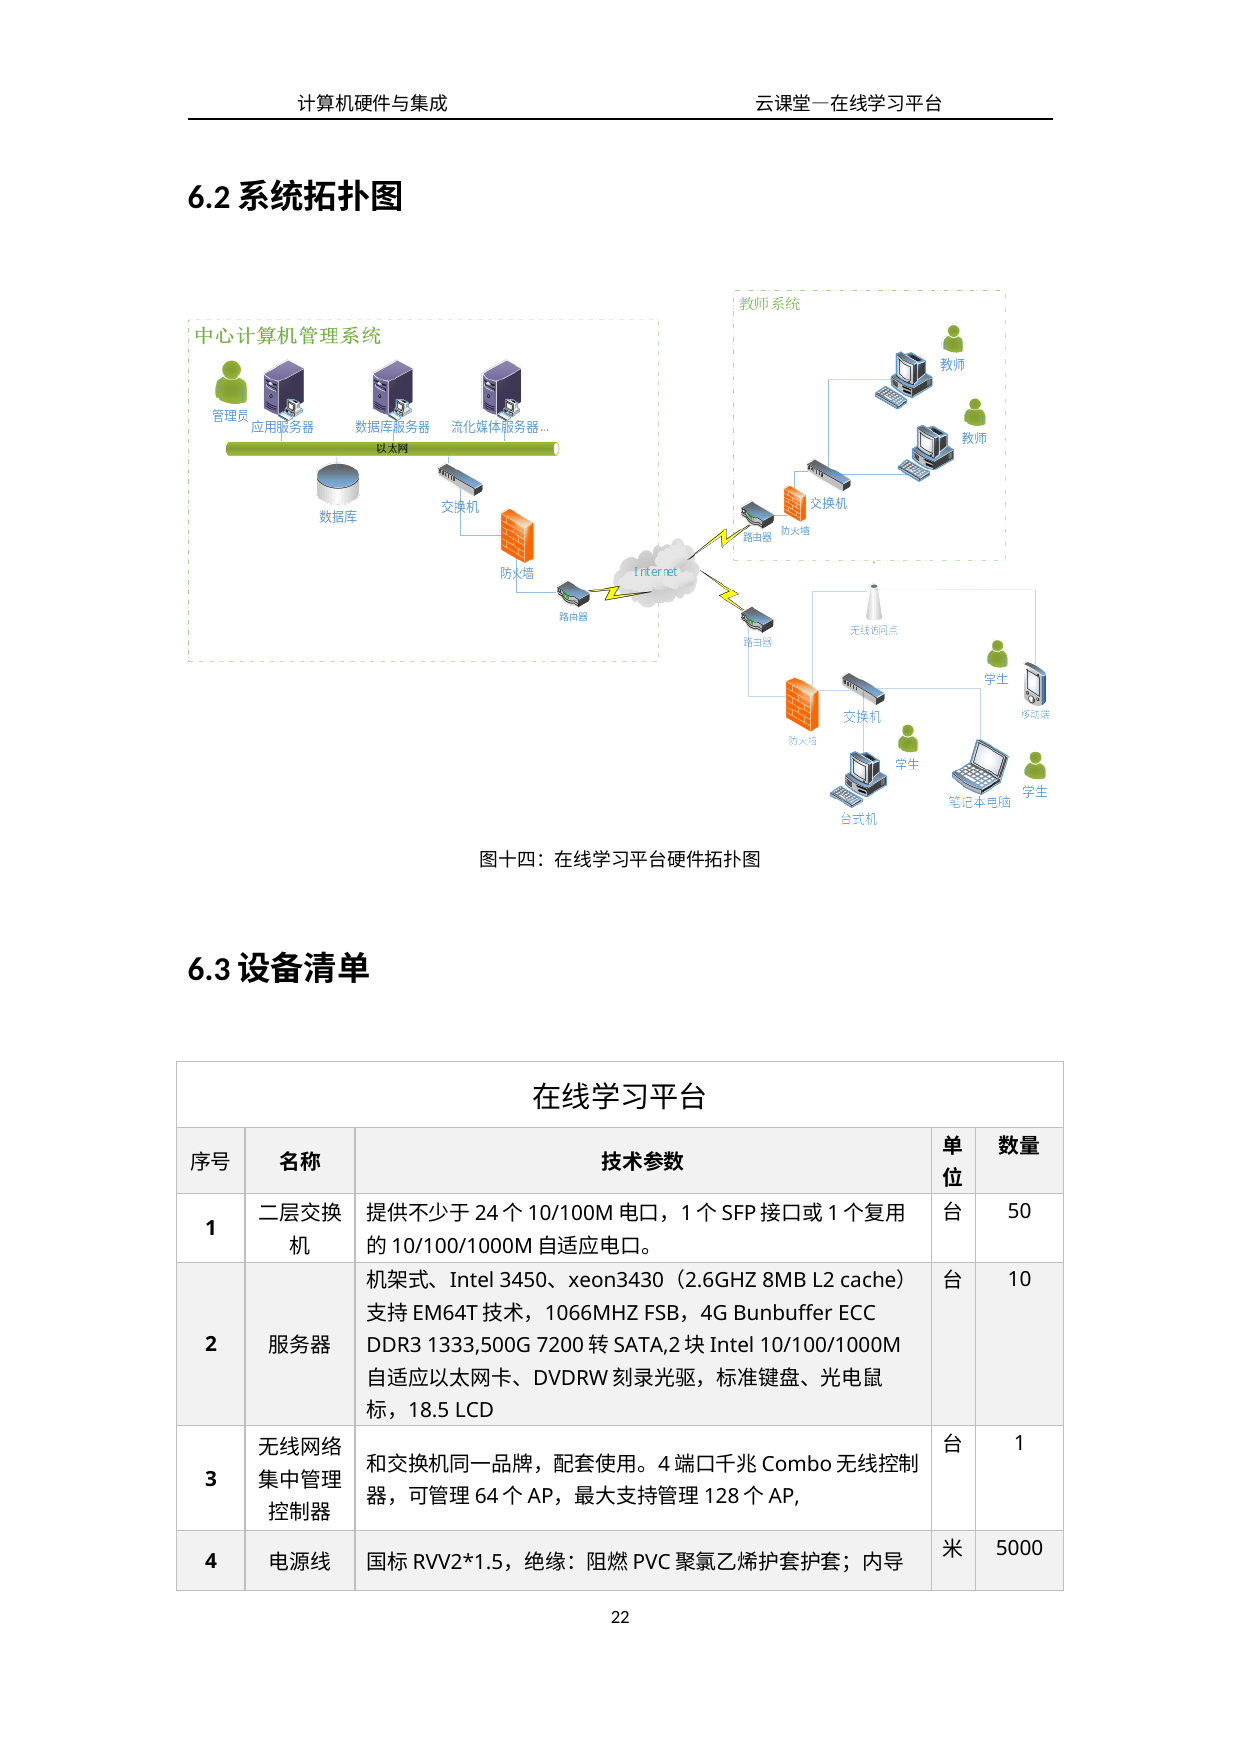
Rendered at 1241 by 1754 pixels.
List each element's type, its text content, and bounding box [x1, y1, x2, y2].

table_cell 机架式、Intel 3450、xeon3430（2.6GHZ 8MB L2 cache）支持EM64T技术，1066MHZ FSB， Bunbuffer ECC DDR3 7200转SATA,2块Intel 10/100/1000M自适应以太网卡、DVDRW刻录光驱，标准键盘、光电鼠标，18.5 LCD [356, 1263, 931, 1425]
table_cell 台 [932, 1263, 975, 1425]
table_cell 序号 [177, 1128, 244, 1193]
table_cell 名称 [246, 1128, 354, 1193]
table_cell 单位 [932, 1128, 975, 1193]
table_cell 4 [177, 1531, 244, 1590]
table_cell 技术参数 [356, 1128, 931, 1193]
table_cell 无线网络集中管理控制器 [246, 1426, 354, 1530]
table_cell 米 [932, 1531, 975, 1590]
subtitle 6.3设备清单 [187, 934, 1053, 999]
table_cell 50 [976, 1194, 1063, 1262]
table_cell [356, 1531, 931, 1590]
table_cell 和交换机同一品牌，配套使用。4端口千兆Combo无线控制器，可管理64个AP，最大支持管理128个AP, [356, 1426, 931, 1530]
table_cell 5000 [976, 1531, 1063, 1590]
table_cell 3 [177, 1426, 244, 1530]
table_cell 10 [976, 1263, 1063, 1425]
table_cell 2 [177, 1263, 244, 1425]
table_cell 二层交换机 [246, 1194, 354, 1262]
table_cell 台 [932, 1426, 975, 1530]
table_cell 1 [177, 1194, 244, 1262]
table_cell 台 [932, 1194, 975, 1262]
table_cell 数量 [976, 1128, 1063, 1193]
table_cell 1 [976, 1426, 1063, 1530]
table_cell 提供不少于24个10/100M电口，1个SFP接口或1个复用的10/100/1000M自适应电口。 [356, 1194, 931, 1262]
table_cell 电源线 [246, 1531, 354, 1590]
table_cell 服务器 [246, 1263, 354, 1425]
subtitle 6.2系统拓扑图 [187, 162, 1053, 227]
table_header 在线学习平台 [177, 1062, 1063, 1127]
text 图十四：在线学习平台硬件拓扑图 [187, 842, 1053, 874]
